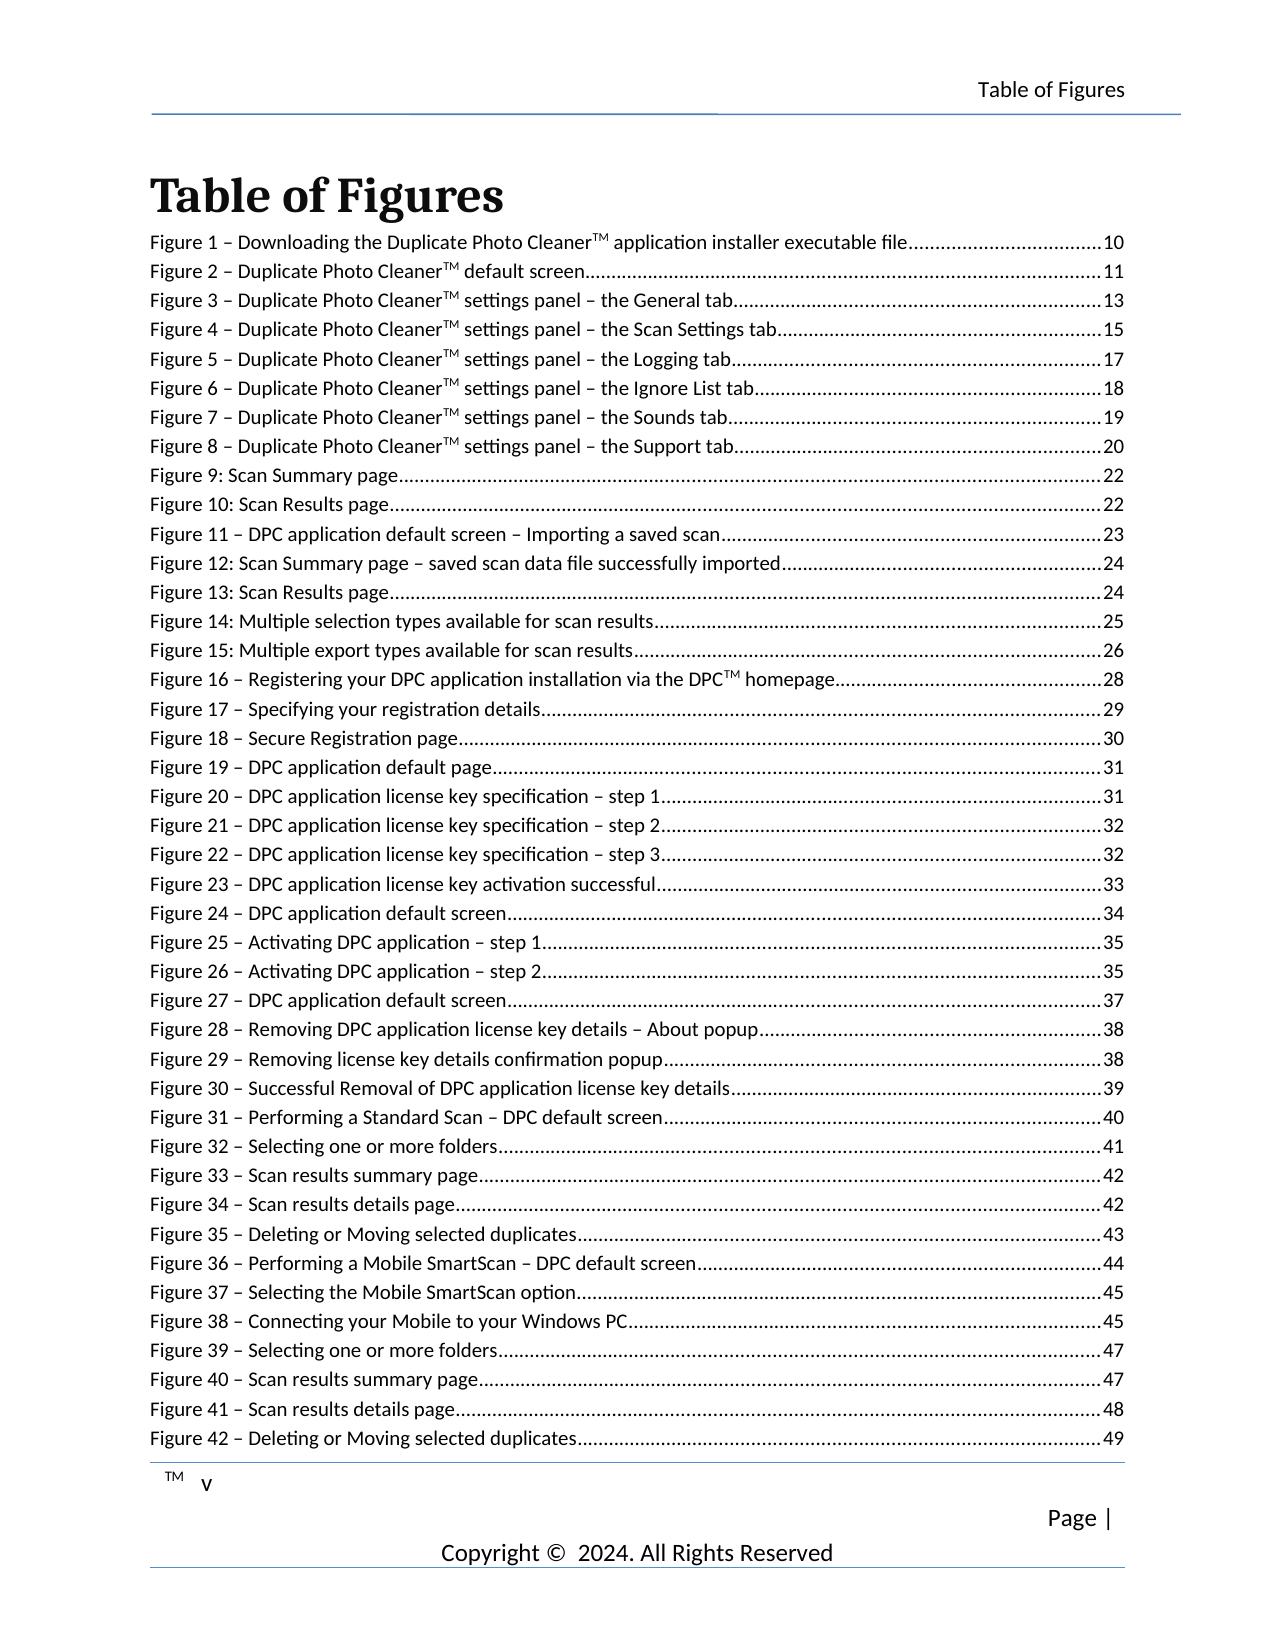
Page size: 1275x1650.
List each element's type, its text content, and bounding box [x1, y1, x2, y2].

text Figure 14: Multiple selection types available for scan results 25 [150, 608, 1125, 634]
text Figure 4 – Duplicate Photo CleanerTM settings panel – the Scan Settings tab 15 [150, 317, 1125, 342]
text Figure 19 – DPC application default page 31 [150, 754, 1125, 779]
text Figure 25 – Activating DPC application – step 1 35 [150, 929, 1125, 954]
text Figure 9: Scan Summary page 22 [150, 462, 1125, 488]
text Figure 15: Multiple export types available for scan results 26 [150, 637, 1125, 663]
text Figure 3 – Duplicate Photo CleanerTM settings panel – the General tab 13 [150, 287, 1125, 313]
text Figure 12: Scan Summary page – saved scan data file successfully imported 24 [150, 550, 1125, 575]
text Figure 21 – DPC application license key specification – step 2 32 [150, 812, 1125, 838]
text Figure 7 – Duplicate Photo CleanerTM settings panel – the Sounds tab 19 [150, 404, 1125, 429]
text Figure 31 – Performing a Standard Scan – DPC default screen 40 [150, 1104, 1125, 1129]
text Figure 13: Scan Results page 24 [150, 579, 1125, 604]
text Figure 34 – Scan results details page 42 [150, 1192, 1125, 1217]
text Figure 41 – Scan results details page 48 [150, 1396, 1125, 1421]
text Figure 17 – Specifying your registration details 29 [150, 696, 1125, 721]
text Figure 35 – Deleting or Moving selected duplicates 43 [150, 1221, 1125, 1246]
text Figure 28 – Removing DPC application license key details – About popup 38 [150, 1017, 1125, 1042]
text Figure 8 – Duplicate Photo CleanerTM settings panel – the Support tab 20 [150, 433, 1125, 459]
text Figure 23 – DPC application license key activation successful 33 [150, 871, 1125, 896]
text Figure 10: Scan Results page 22 [150, 492, 1125, 517]
text Figure 26 – Activating DPC application – step 2 35 [150, 958, 1125, 984]
text Figure 2 – Duplicate Photo CleanerTM default screen 11 [150, 258, 1125, 284]
text Figure 18 – Secure Registration page 30 [150, 725, 1125, 750]
text Figure 1 – Downloading the Duplicate Photo CleanerTM application installer executable file 10 [150, 229, 1125, 254]
text Figure 29 – Removing license key details confirmation popup 38 [150, 1046, 1125, 1071]
text Figure 39 – Selecting one or more folders 47 [150, 1337, 1125, 1363]
text Table of Figures [150, 167, 1125, 225]
text Figure 27 – DPC application default screen 37 [150, 987, 1125, 1013]
text Figure 20 – DPC application license key specification – step 1 31 [150, 783, 1125, 809]
text Figure 30 – Successful Removal of DPC application license key details 39 [150, 1075, 1125, 1100]
text Figure 37 – Selecting the Mobile SmartScan option 45 [150, 1279, 1125, 1304]
text Figure 16 – Registering your DPC application installation via the DPCTM homepage 28 [150, 667, 1125, 692]
text Figure 11 – DPC application default screen – Importing a saved scan 23 [150, 521, 1125, 546]
text Figure 22 – DPC application license key specification – step 3 32 [150, 842, 1125, 867]
text Figure 5 – Duplicate Photo CleanerTM settings panel – the Logging tab 17 [150, 346, 1125, 371]
text Figure 40 – Scan results summary page 47 [150, 1367, 1125, 1392]
text Figure 36 – Performing a Mobile SmartScan – DPC default screen 44 [150, 1250, 1125, 1275]
text Figure 32 – Selecting one or more folders 41 [150, 1133, 1125, 1159]
text Figure 6 – Duplicate Photo CleanerTM settings panel – the Ignore List tab 18 [150, 375, 1125, 400]
text Figure 24 – DPC application default screen 34 [150, 900, 1125, 925]
text Figure 38 – Connecting your Mobile to your Windows PC 45 [150, 1308, 1125, 1334]
text Figure 33 – Scan results summary page 42 [150, 1162, 1125, 1188]
text Figure 42 – Deleting or Moving selected duplicates 49 [150, 1425, 1125, 1450]
